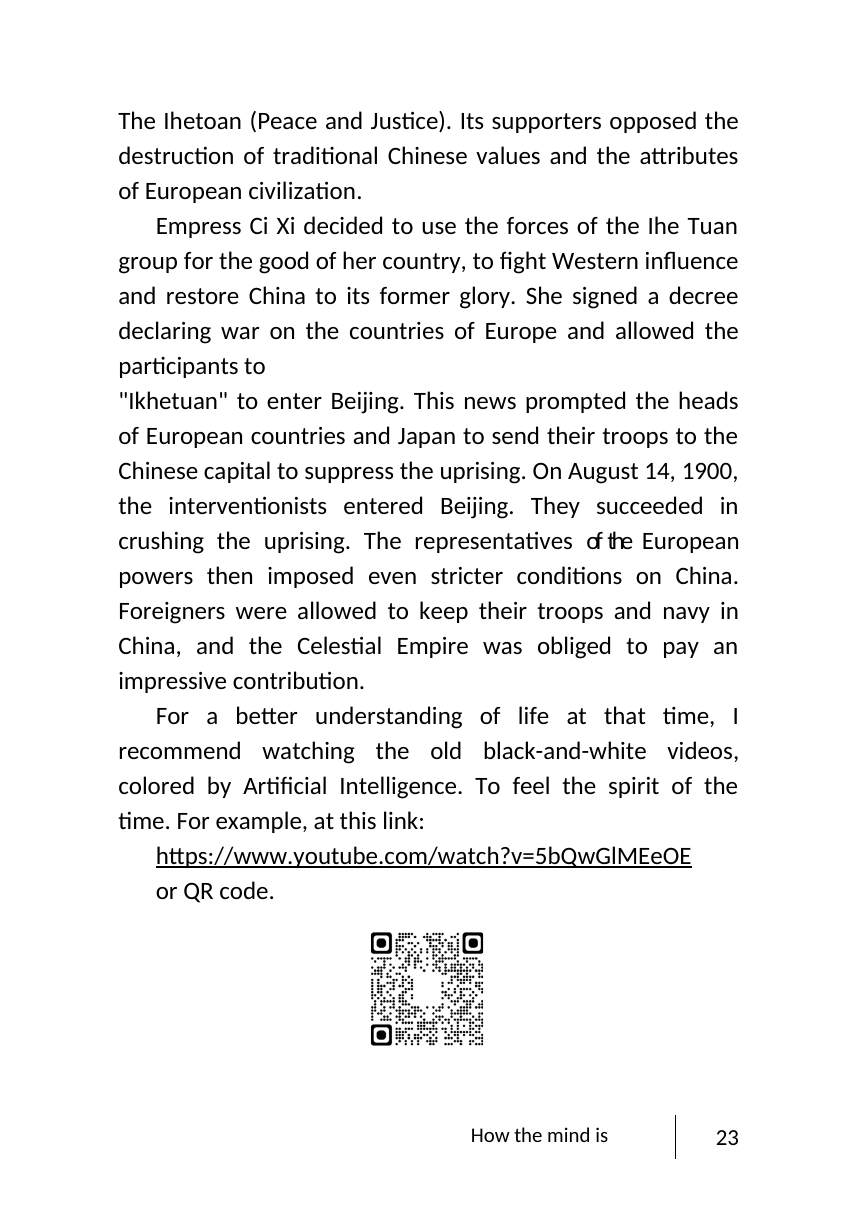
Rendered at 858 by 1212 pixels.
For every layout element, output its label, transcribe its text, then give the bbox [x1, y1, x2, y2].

text Empress Ci Xi decided to use the forces of the Ihe Tuan group for the good of her country, to fight Western influence and restore China to its former glory. She signed a decree declaring war on the countries of Europe and allowed the participants to [118, 210, 739, 381]
picture [370, 932, 484, 1046]
text "Ikhetuan" to enter Beijing. This news prompted the heads of European countries and Japan to send their troops to the Chinese capital to suppress the uprising. On August 14, 1900, the interventionists entered Beijing. They succeeded in crushing the uprising. The representatives of the European powers then imposed even stricter conditions on China. Foreigners were allowed to keep their troops and navy in China, and the Celestial Empire was obliged to pay an impressive contribution. [118, 385, 739, 696]
text The Ihetoan (Peace and Justice). Its supporters opposed the destruction of traditional Chinese values and the attributes of European civilization. [118, 105, 739, 206]
text https://www.youtube.com/watch?v=5bQwGlMEeOE or QR code. [156, 840, 699, 906]
text For a better understanding of life at that time, I recommend watching the old black-and-white videos, colored by Artificial Intelligence. To feel the spirit of the time. For example, at this link: [118, 700, 739, 836]
